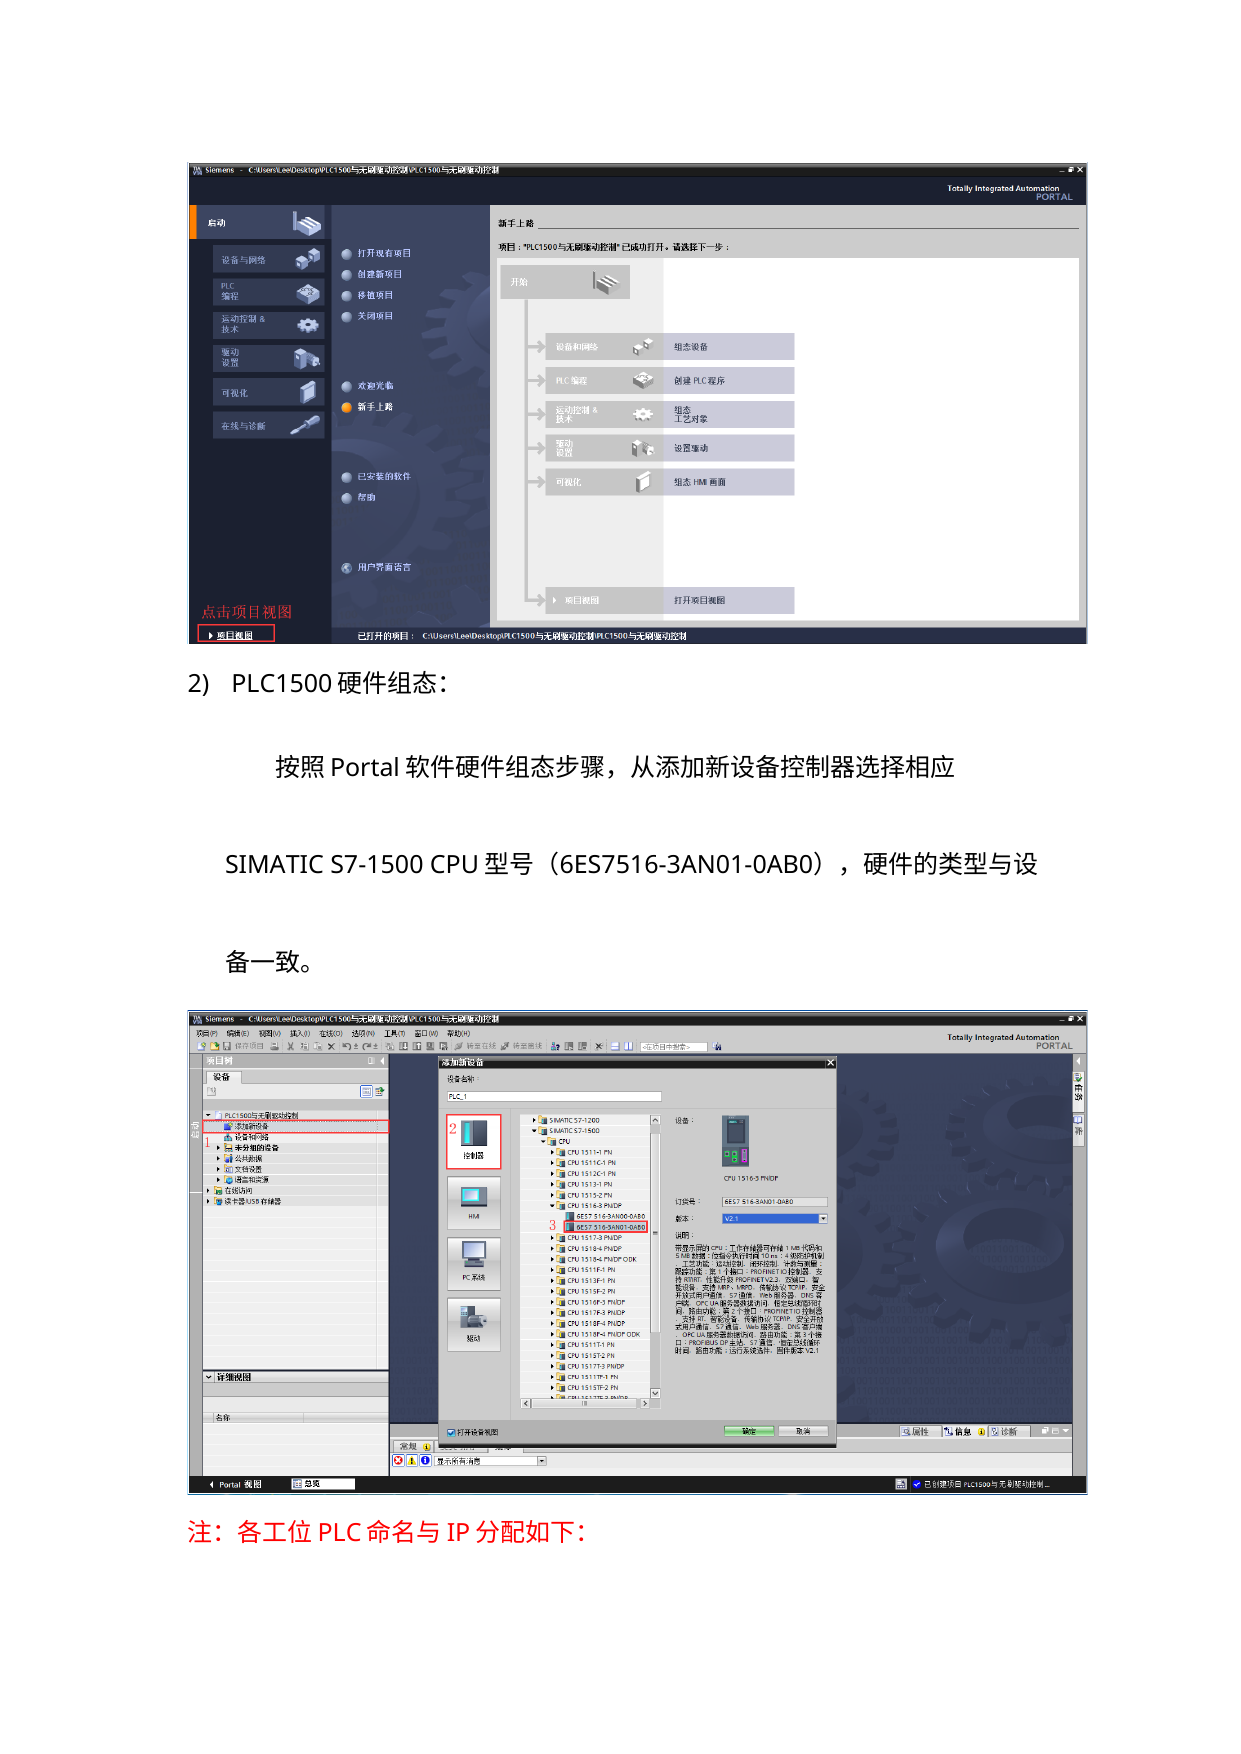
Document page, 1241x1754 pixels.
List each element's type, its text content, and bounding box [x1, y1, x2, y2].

picture [187, 1010, 1088, 1495]
text 按照Portal软件硬件组态步骤，从添加新设备控制器选择相应SIMATIC S7-1500 CPU型号（6ES7516-3AN01-0AB0），硬件的类型与设备一致。 [225, 733, 1053, 993]
text 注：各工位PLC命名与IP分配如下： [187, 1498, 1053, 1563]
picture [187, 162, 1088, 644]
list PLC1500硬件组态： [187, 649, 1053, 714]
